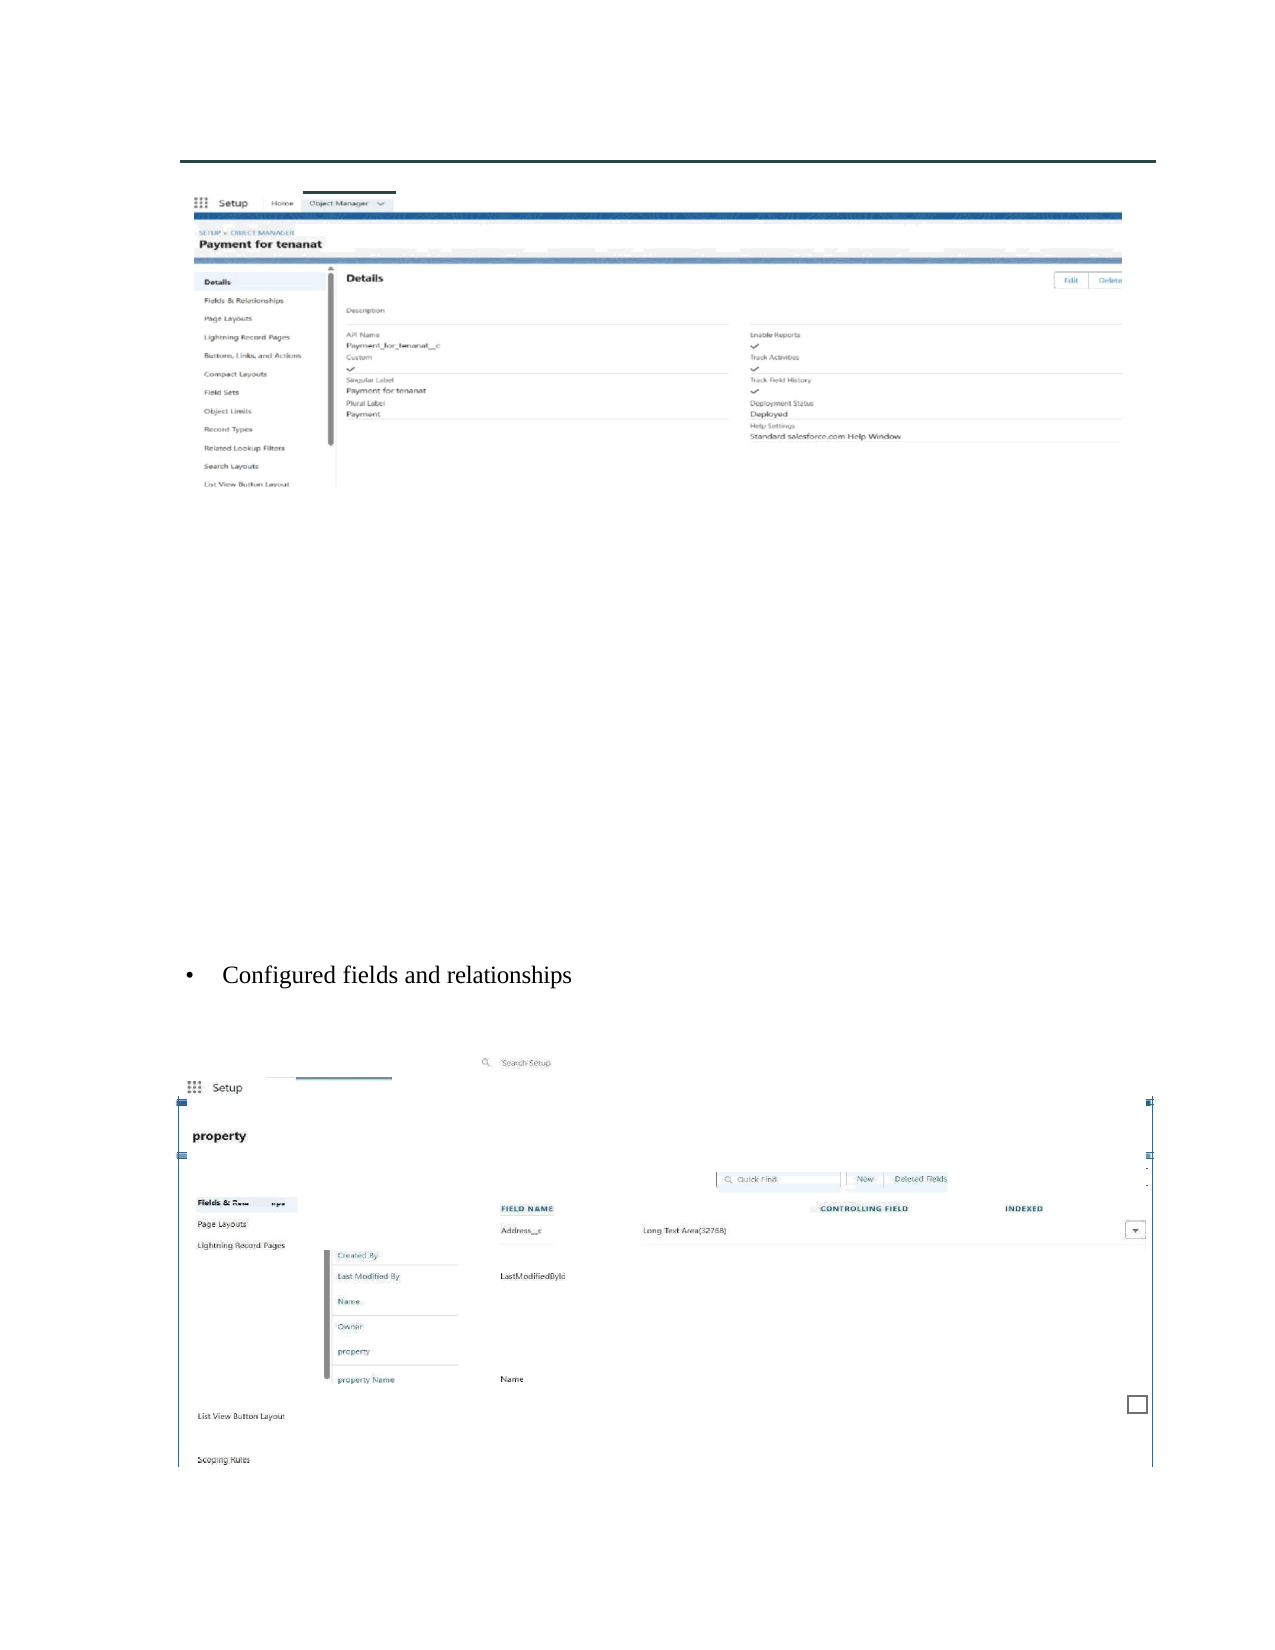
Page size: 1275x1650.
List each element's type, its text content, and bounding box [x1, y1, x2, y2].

picture [198, 1413, 285, 1421]
list Configured fields and relationships [185, 961, 1200, 989]
picture [481, 1058, 552, 1069]
picture [179, 1077, 1152, 1384]
picture [198, 1457, 250, 1465]
picture [194, 197, 1122, 487]
